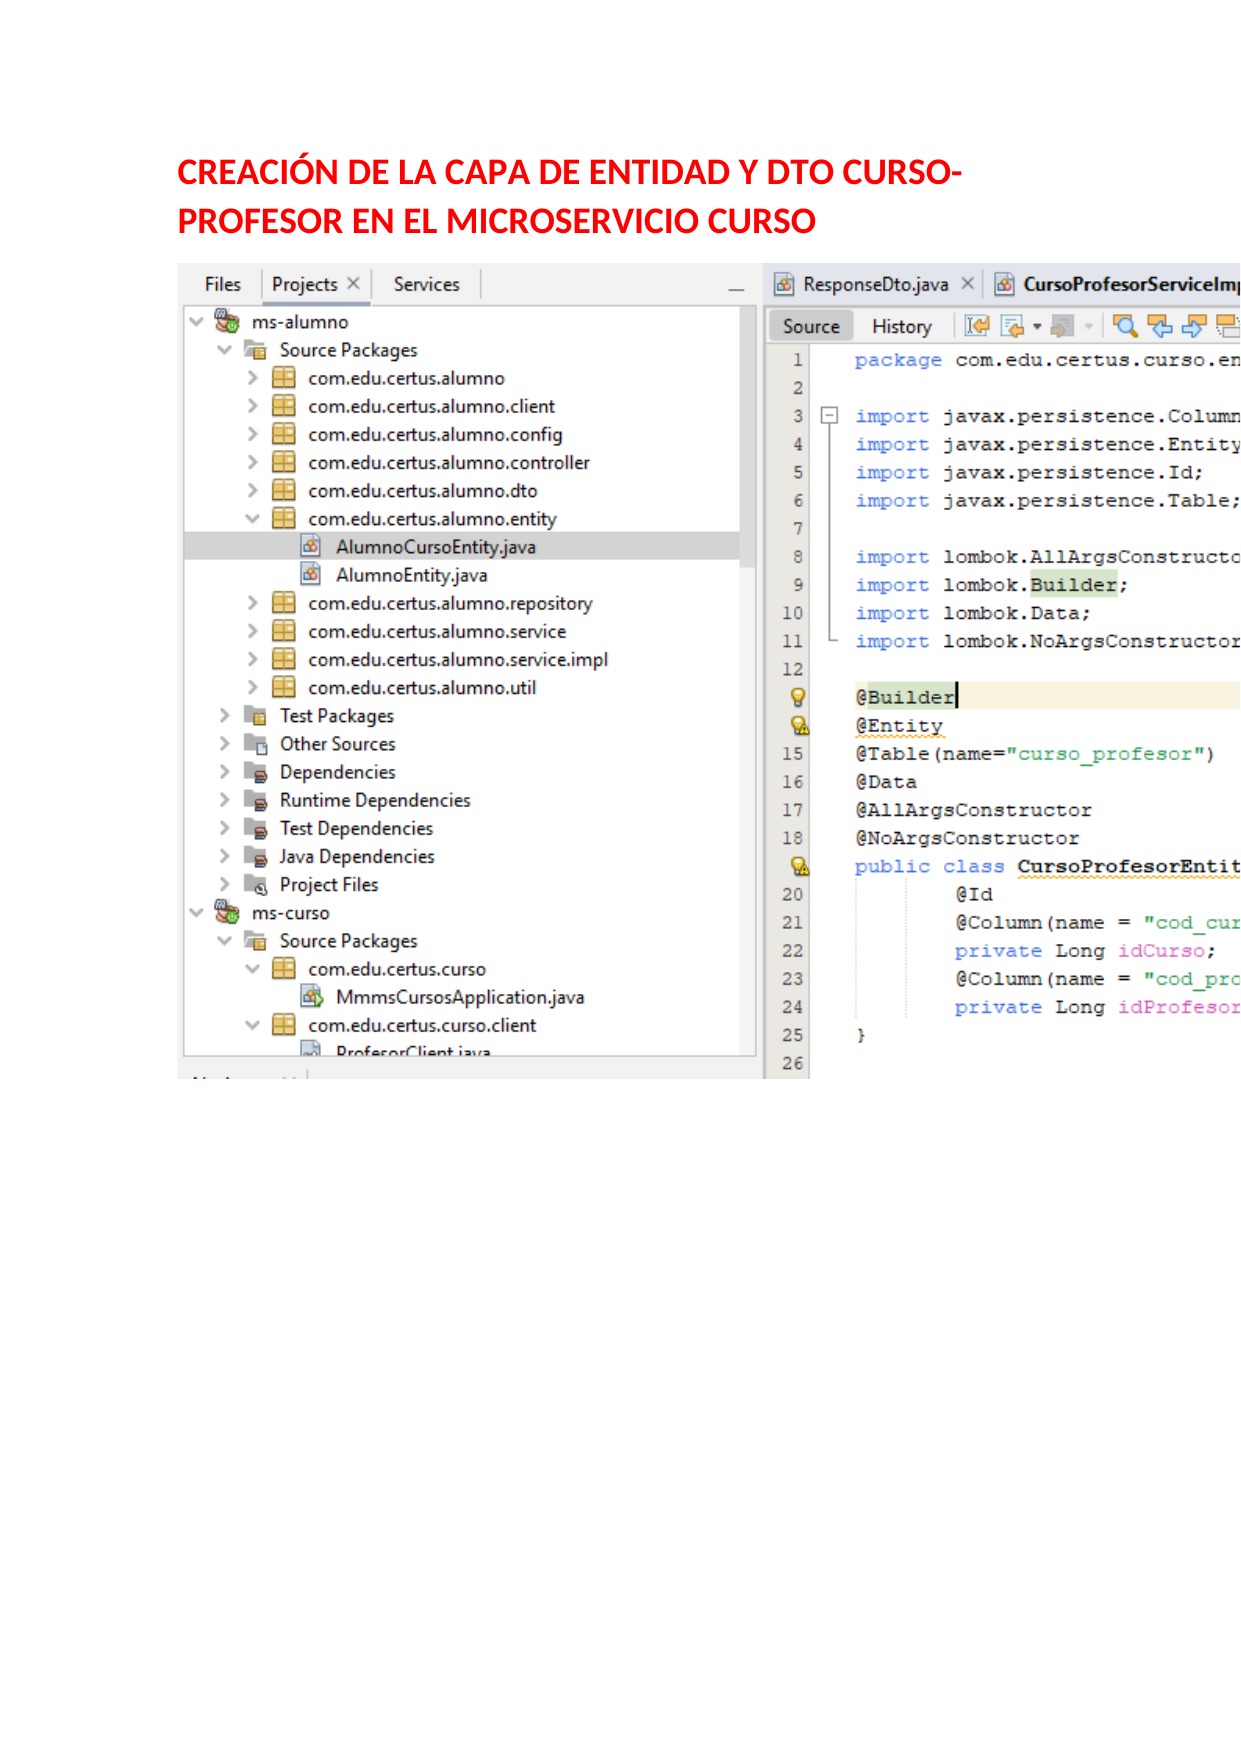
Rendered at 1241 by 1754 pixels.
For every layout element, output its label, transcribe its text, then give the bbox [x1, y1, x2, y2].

text CREACIÓN DE LA CAPA DE ENTIDAD Y DTO CURSO-PROFESOR EN EL MICROSERVICIO CURSO [177, 148, 1063, 243]
picture [177, 263, 1241, 1079]
